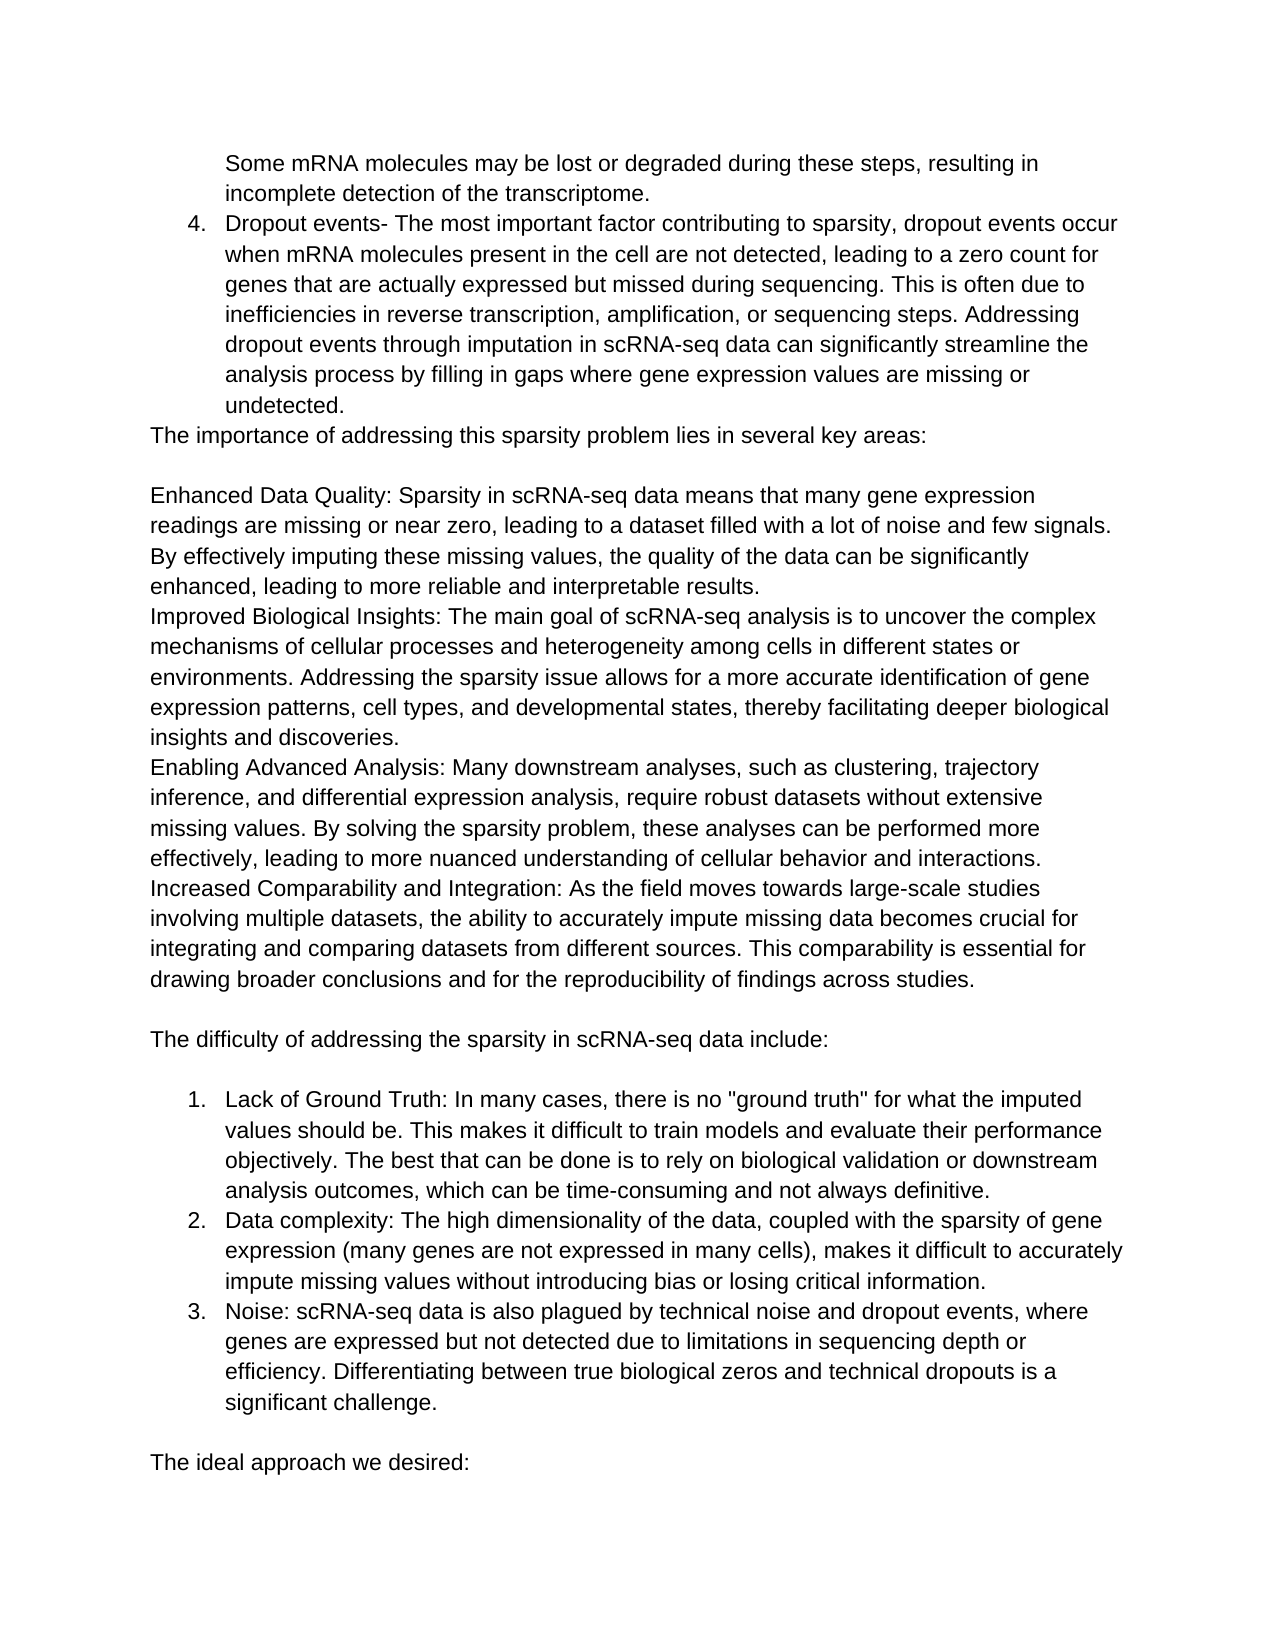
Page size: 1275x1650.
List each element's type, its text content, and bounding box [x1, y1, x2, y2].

text The ideal approach we desired: [150, 1449, 1125, 1475]
list Dropout events- The most important factor contributing to sparsity, dropout events occur when mRNA molecules present in the cell are not detected, leading to a zero count for genes that are actually expressed but missed during sequencing. This is often due to inefficiencies in reverse transcription, amplification, or sequencing steps. Addressing dropout events through imputation in scRNA-seq data can significantly streamline the analysis process by filling in gaps where gene expression values are missing or undetected. [187, 210, 1125, 418]
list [187, 150, 1125, 207]
text Enhanced Data Quality: Sparsity in scRNA-seq data means that many gene expression readings are missing or near zero, leading to a dataset filled with a lot of noise and few signals. By effectively imputing these missing values, the quality of the data can be significantly enhanced, leading to more reliable and interpretable results. [150, 482, 1125, 599]
text The importance of addressing this sparsity problem lies in several key areas: [150, 422, 1125, 448]
text Increased Comparability and Integration: As the field moves towards large-scale studies involving multiple datasets, the ability to accurately impute missing data becomes crucial for integrating and comparing datasets from different sources. This comparability is essential for drawing broader conclusions and for the reproducibility of findings across studies. [150, 875, 1125, 992]
text Enabling Advanced Analysis: Many downstream analyses, such as clustering, trajectory inference, and differential expression analysis, require robust datasets without extensive missing values. By solving the sparsity problem, these analyses can be performed more effectively, leading to more nuanced understanding of cellular behavior and interactions. [150, 754, 1125, 871]
list Noise: scRNA-seq data is also plagued by technical noise and dropout events, where genes are expressed but not detected due to limitations in sequencing depth or efficiency. Differentiating between true biological zeros and technical dropouts is a significant challenge. [187, 1298, 1125, 1415]
text The difficulty of addressing the sparsity in scRNA-seq data include: [150, 1026, 1125, 1052]
text Improved Biological Insights: The main goal of scRNA-seq analysis is to uncover the complex mechanisms of cellular processes and heterogeneity among cells in different states or environments. Addressing the sparsity issue allows for a more accurate identification of gene expression patterns, cell types, and developmental states, thereby facilitating deeper biological insights and discoveries. [150, 603, 1125, 750]
list Data complexity: The high dimensionality of the data, coupled with the sparsity of gene expression (many genes are not expressed in many cells), makes it difficult to accurately impute missing values without introducing bias or losing critical information. [187, 1207, 1125, 1294]
list Lack of Ground Truth: In many cases, there is no "ground truth" for what the imputed values should be. This makes it difficult to train models and evaluate their performance objectively. The best that can be done is to rely on biological validation or downstream analysis outcomes, which can be time-consuming and not always definitive. [187, 1086, 1125, 1203]
